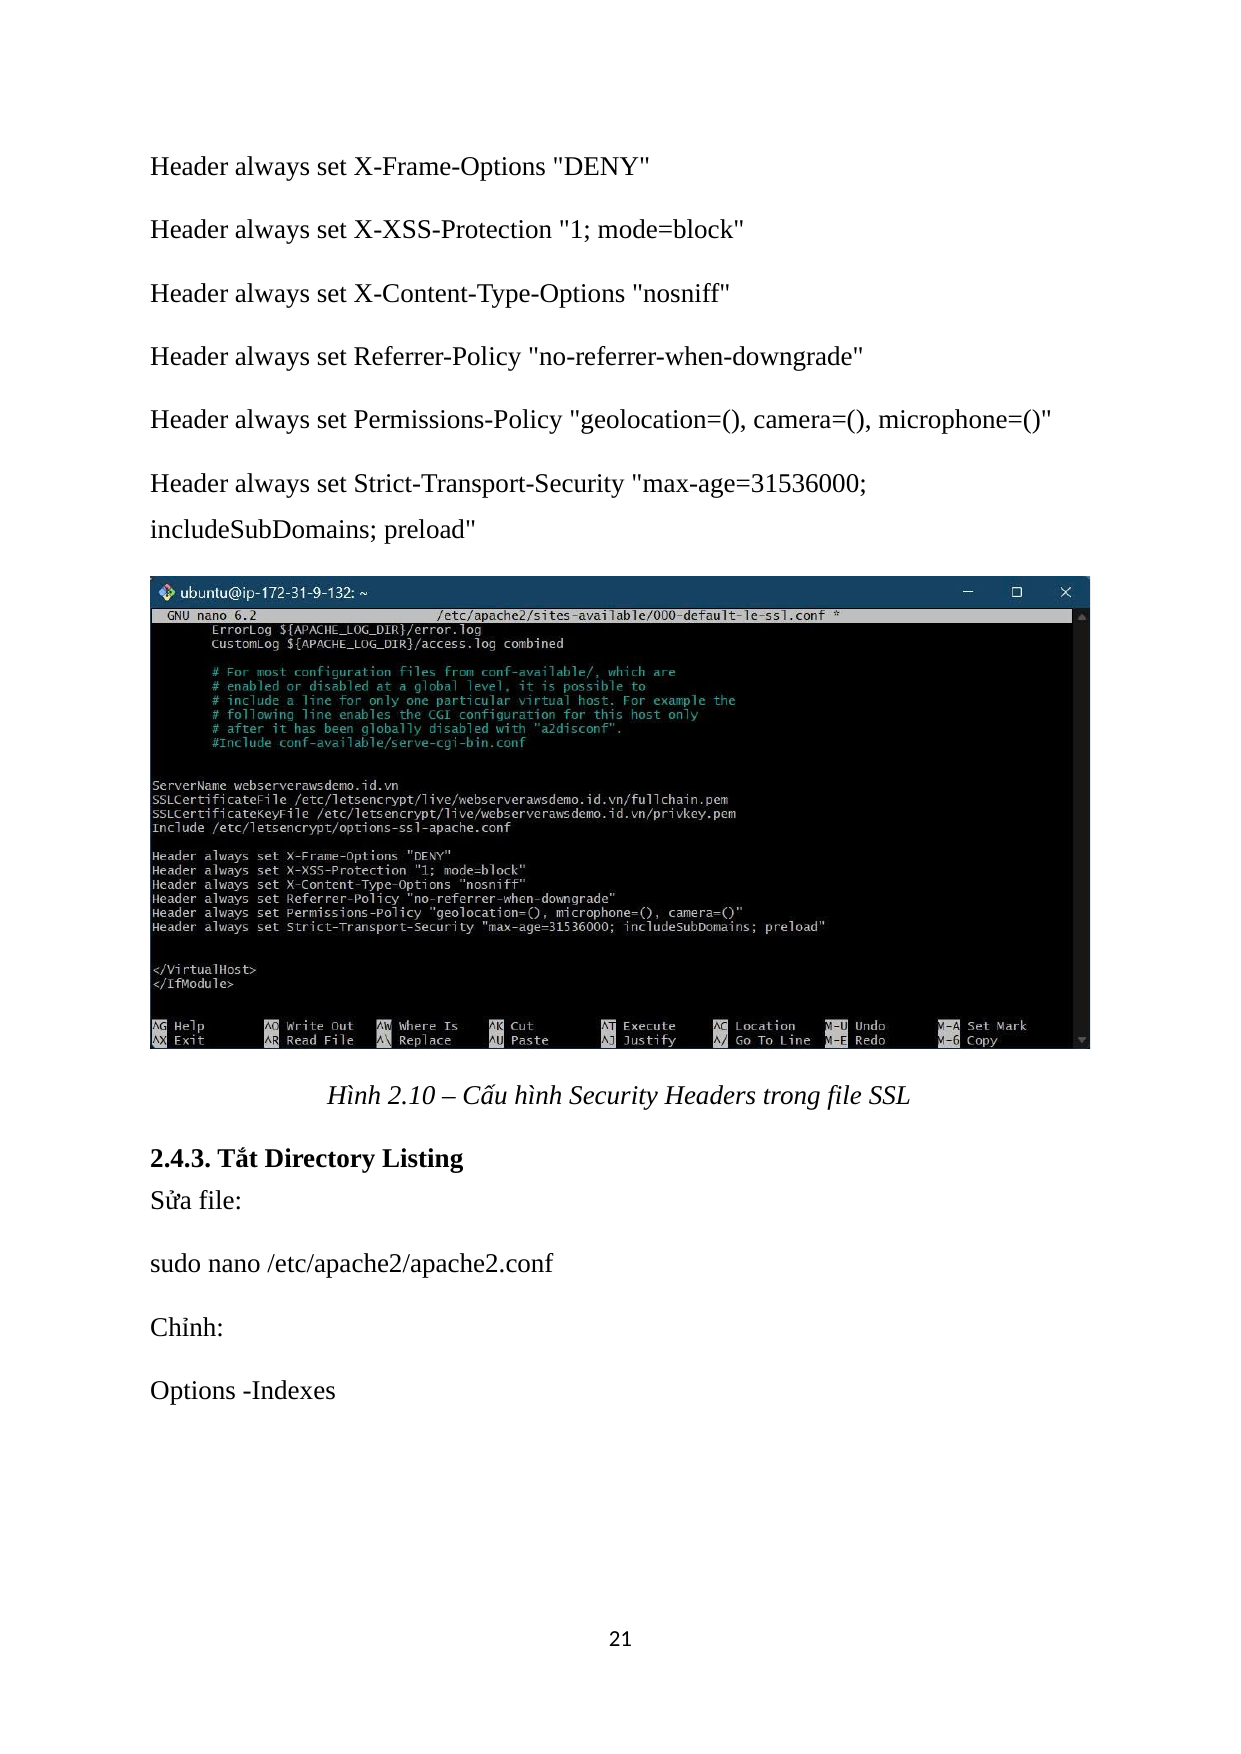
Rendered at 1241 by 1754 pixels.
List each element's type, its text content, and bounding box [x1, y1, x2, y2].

text Options -Indexes [150, 1374, 1090, 1405]
text Sửa file: [150, 1184, 1090, 1215]
text Header always set X-Frame-Options "DENY" [150, 150, 1090, 181]
text Chỉnh: [150, 1311, 1090, 1342]
picture [150, 576, 1091, 1049]
text sudo nano /etc/apache2/apache2.conf [150, 1248, 1090, 1279]
text Header always set Strict-Transport-Security "max-age=31536000; includeSubDomains; preload" [150, 467, 1090, 544]
subtitle 2.4.3. Tắt Directory Listing [150, 1142, 1090, 1173]
text Header always set X-XSS-Protection "1; mode=block" [150, 213, 1090, 244]
text Header always set Permissions-Policy "geolocation=(), camera=(), microphone=()" [150, 403, 1090, 434]
text Hình 2.10 – Cấu hình Security Headers trong file SSL [150, 1079, 1090, 1110]
text Header always set Referrer-Policy "no-referrer-when-downgrade" [150, 340, 1090, 371]
text Header always set X-Content-Type-Options "nosniff" [150, 277, 1090, 308]
